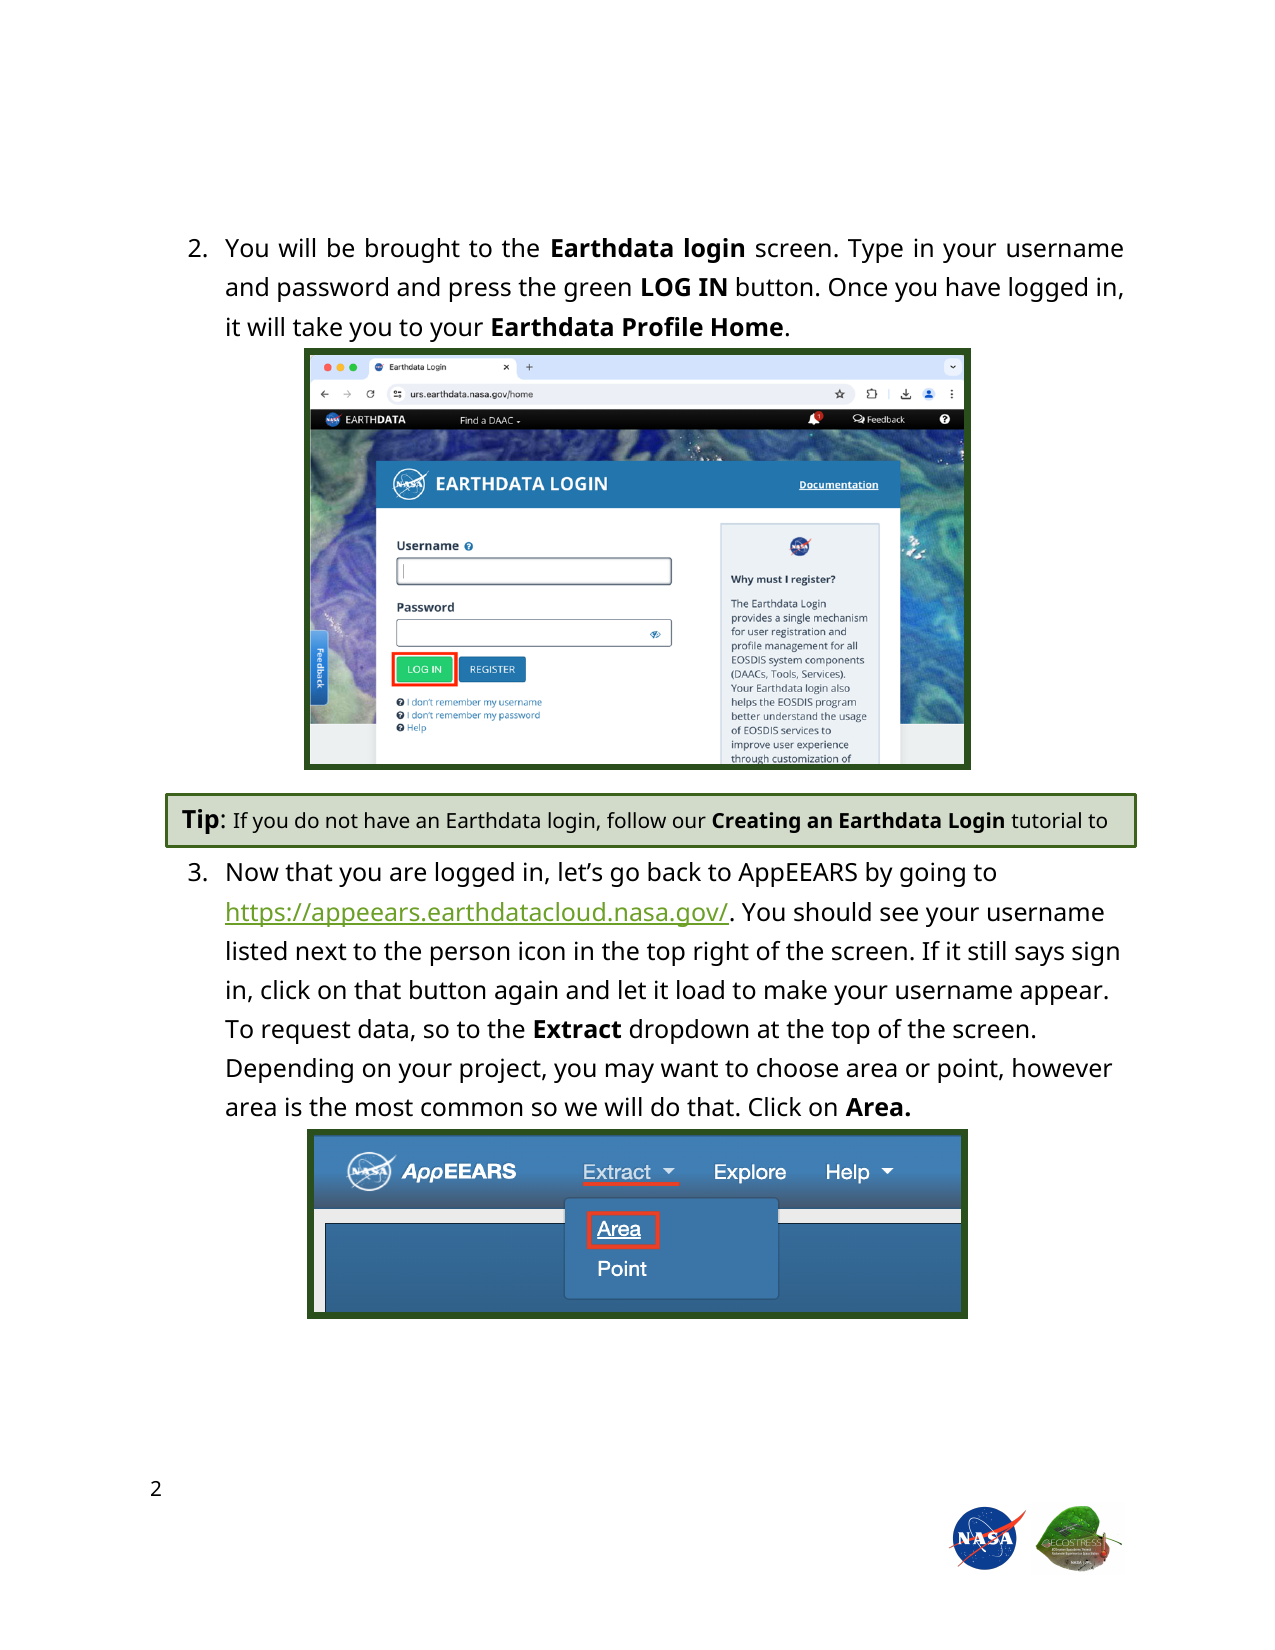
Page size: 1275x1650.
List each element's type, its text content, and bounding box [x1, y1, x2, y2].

list Now that you are logged in, let’s go back to AppEEARS by going to https://appeears.earthdatacloud.nasa.gov/. You should see your username listed next to the person icon in the top right of the screen. If it still says sign in, click on that button again and let it load to make your username appear. To request data, so to the Extract dropdown at the top of the screen. Depending on your project, you may want to choose area or point, however area is the most common so we will do that. Click on Area. [187, 855, 1125, 1124]
picture [946, 1502, 1125, 1575]
list You will be brought to the Earthdata login screen. Type in your username and password and press the green LOG IN button. Once you have logged in, it will take you to your Earthdata Profile Home. [187, 231, 1125, 343]
picture [310, 355, 964, 764]
picture [314, 1135, 961, 1312]
